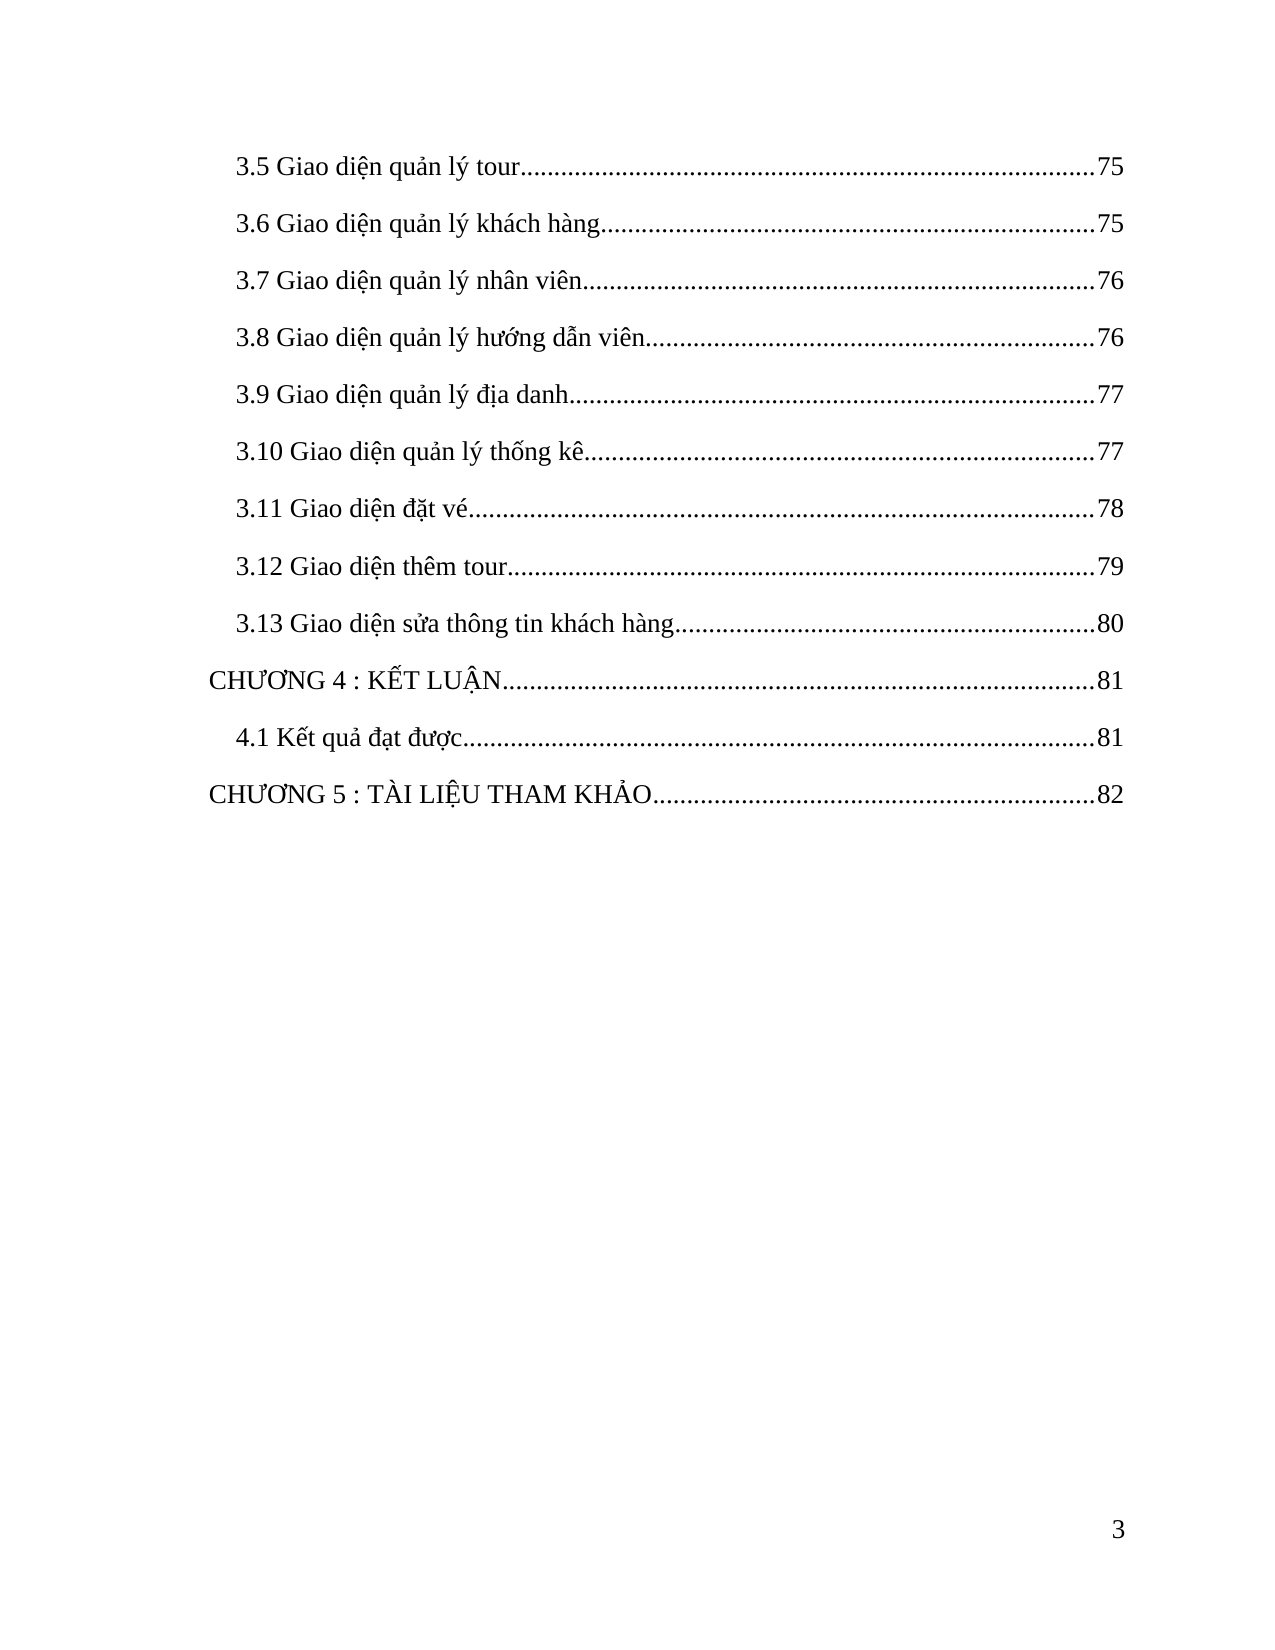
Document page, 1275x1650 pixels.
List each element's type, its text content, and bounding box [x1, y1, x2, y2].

text 3.7 Giao diện quản lý nhân viên 76 [177, 264, 1125, 295]
text 3.10 Giao diện quản lý thống kê 77 [177, 435, 1125, 467]
text 3.11 Giao diện đặt vé 78 [177, 492, 1125, 524]
text CHƯƠNG 5 : TÀI LIỆU THAM KHẢO 82 [150, 778, 1125, 809]
text 3.8 Giao diện quản lý hướng dẫn viên 76 [177, 321, 1125, 352]
text 3.12 Giao diện thêm tour 79 [177, 549, 1125, 581]
text CHƯƠNG 4 : KẾT LUẬN 81 [150, 664, 1125, 695]
text 3.6 Giao diện quản lý khách hàng 75 [177, 207, 1125, 238]
text 3.9 Giao diện quản lý địa danh 77 [177, 378, 1125, 409]
text 4.1 Kết quả đạt được 81 [177, 721, 1125, 752]
text 3.5 Giao diện quản lý tour 75 [177, 150, 1125, 181]
text 3.13 Giao diện sửa thông tin khách hàng 80 [177, 607, 1125, 638]
